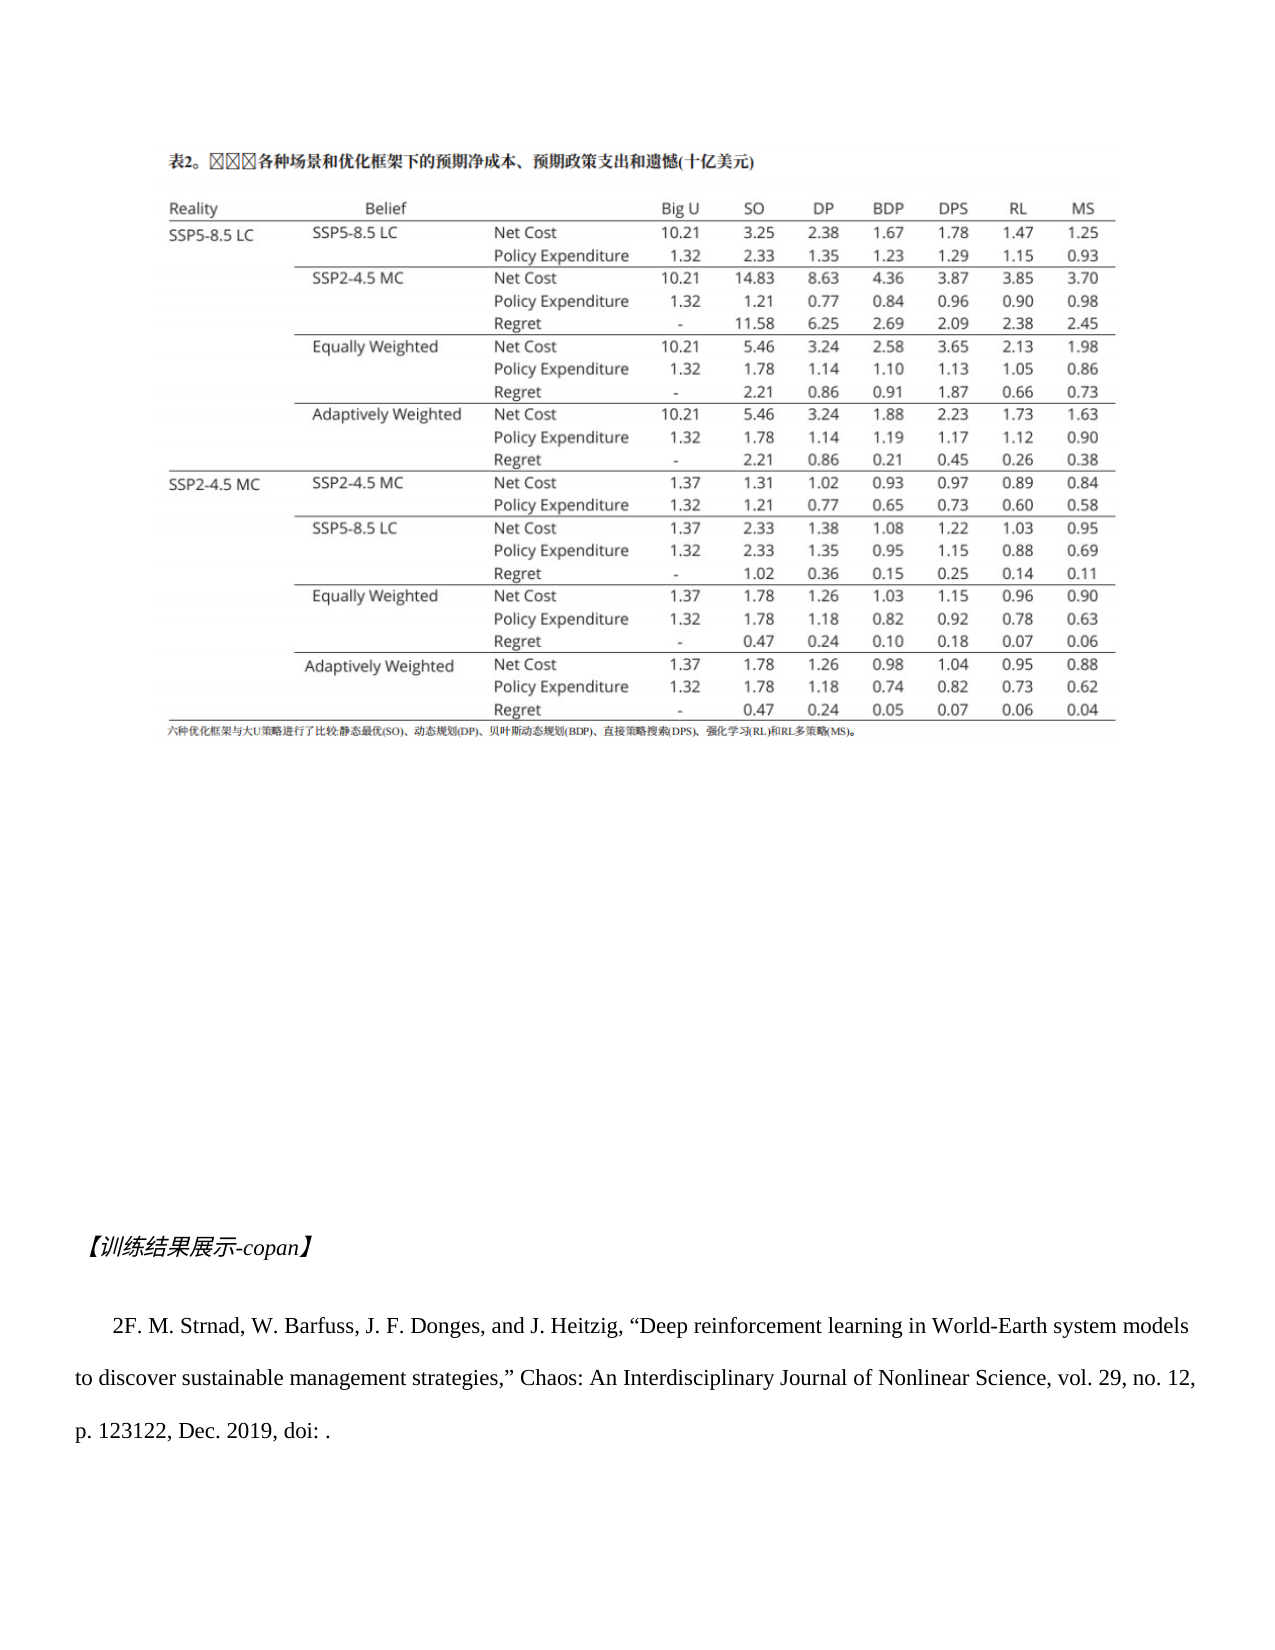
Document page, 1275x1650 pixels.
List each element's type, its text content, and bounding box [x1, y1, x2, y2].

subtitle 【训练结果展示-copan】 [75, 1228, 1200, 1262]
picture [151, 144, 1120, 743]
text 2F. M. Strnad, W. Barfuss, J. F. Donges, and J. Heitzig, “Deep reinforcement learning in World-Earth system models to discover sustainable management strategies,” Chaos: An Interdisciplinary Journal of Nonlinear Science, vol. 29, no. 12, p. 123122, Dec. 2019, doi: . [75, 1312, 1200, 1443]
